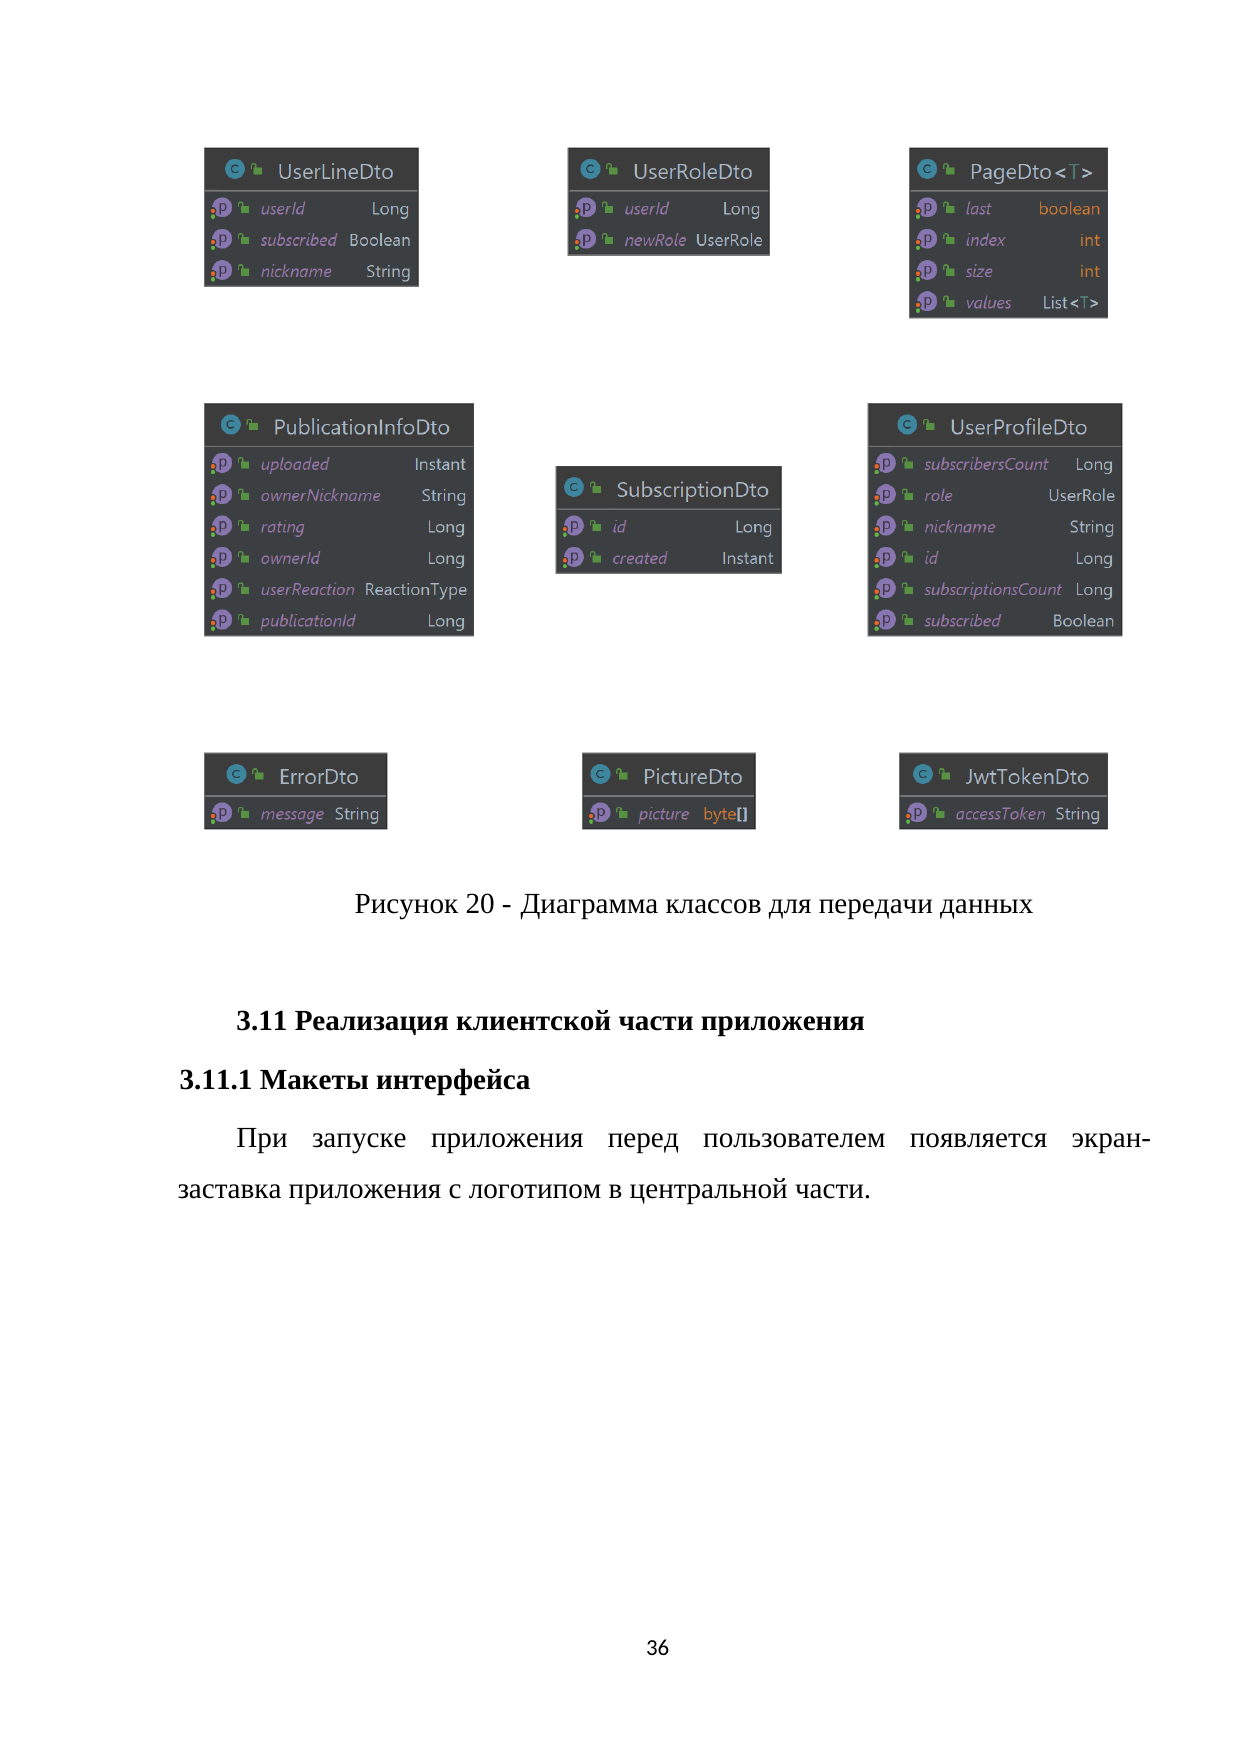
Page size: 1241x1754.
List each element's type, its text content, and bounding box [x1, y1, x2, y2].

picture [177, 118, 1152, 859]
text Реализация клиентской части приложения [236, 1003, 1152, 1037]
text Макеты интерфейса [179, 1062, 1152, 1095]
text При запуске приложения перед пользователем появляется экран-заставка приложения с логотипом в центральной части. [177, 1120, 1152, 1204]
text Диаграмма классов для передачи данных [207, 886, 1152, 920]
